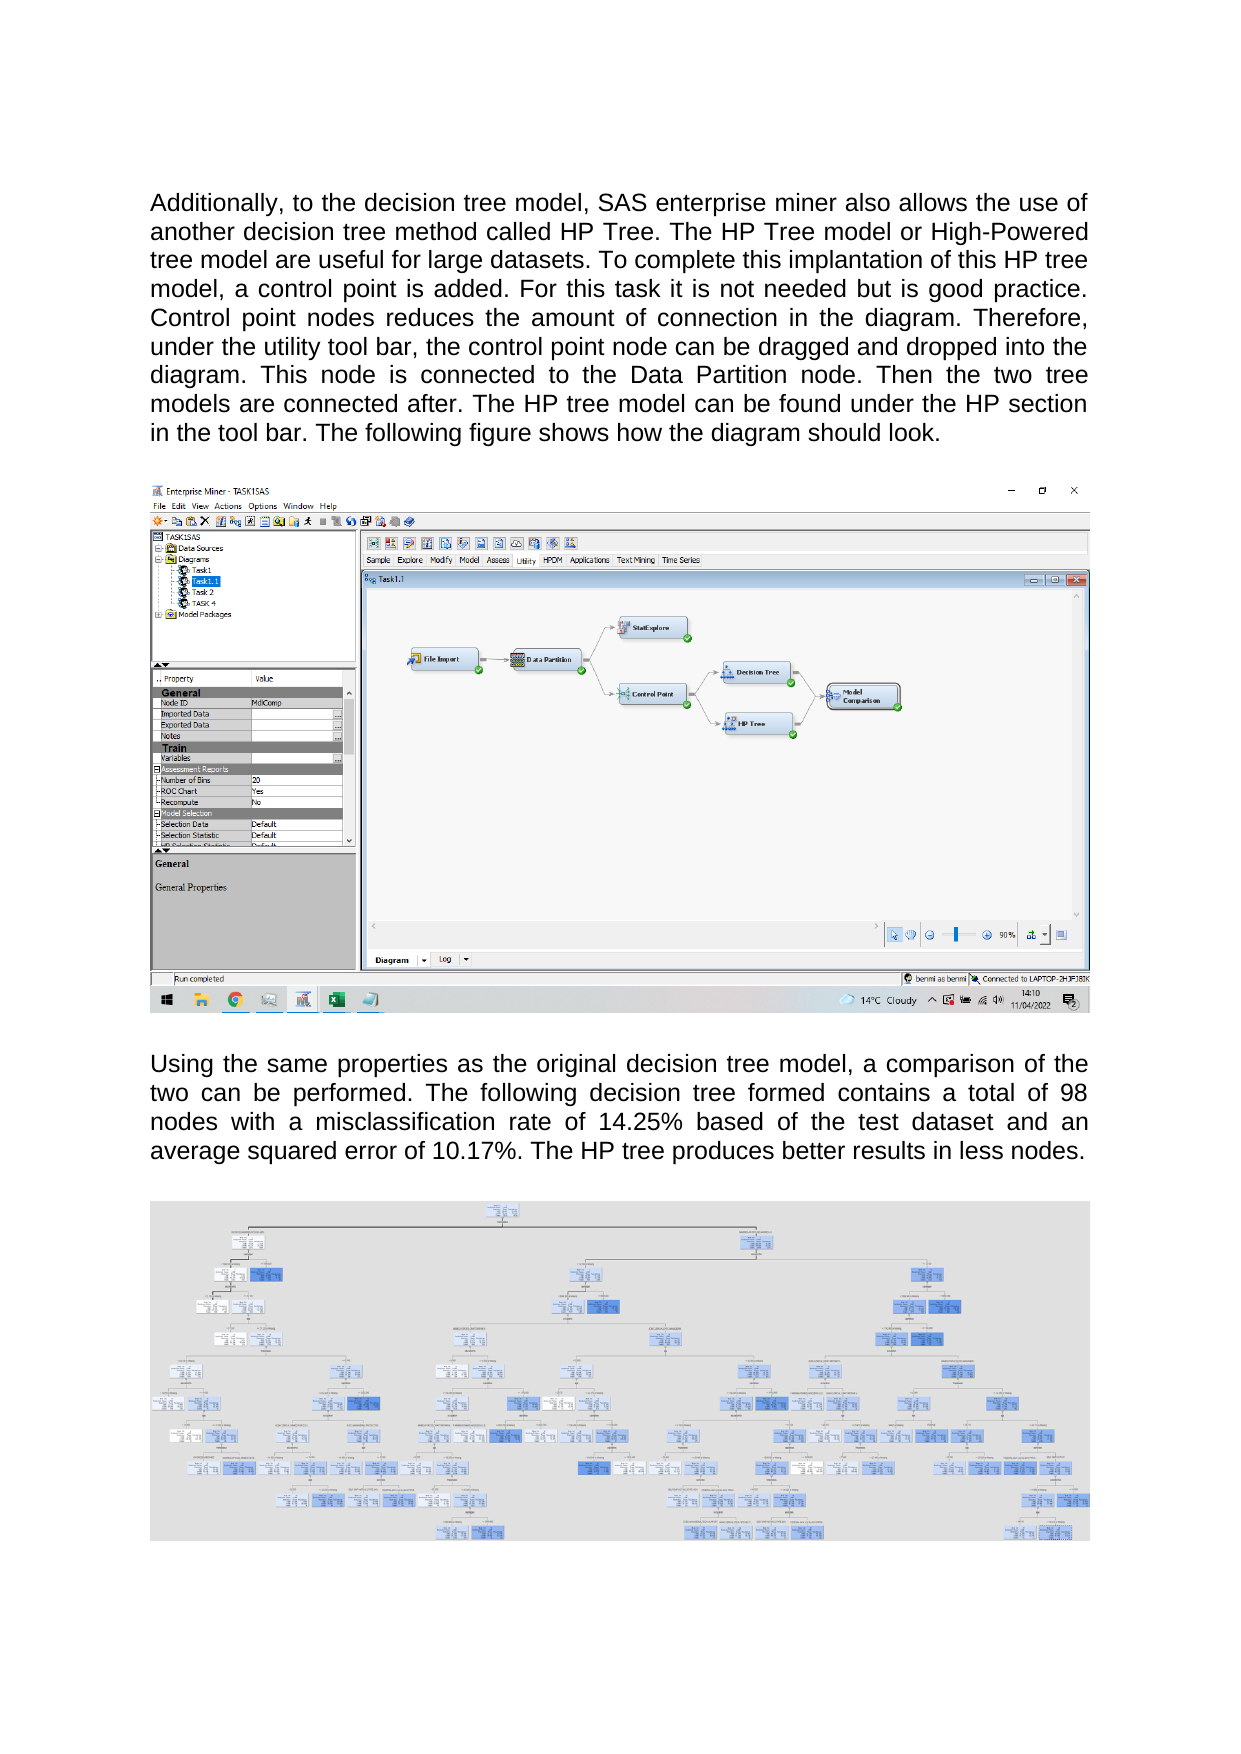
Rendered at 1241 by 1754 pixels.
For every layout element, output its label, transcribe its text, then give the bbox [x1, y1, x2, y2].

picture [150, 483, 1091, 1013]
picture [150, 1201, 1091, 1541]
text Additionally, to the decision tree model, SAS enterprise miner also allows the use of another decision tree method called HP Tree. The HP Tree model or High-Powered tree model are useful for large datasets. To complete this implantation of this HP tree model, a control point is added. For this task it is not needed but is good practice. Control point nodes reduces the amount of connection in the diagram. Therefore, under the utility tool bar, the control point node can be dragged and dropped into the diagram. This node is connected to the Data Partition node. Then the two tree models are connected after. The HP tree model can be found under the HP section in the tool bar. The following figure shows how the diagram should look. [150, 188, 1090, 446]
text Using the same properties as the original decision tree model, a comparison of the two can be performed. The following decision tree formed contains a total of 98 nodes with a misclassification rate of 14.25% based of the test dataset and an average squared error of 10.17%. The HP tree produces better results in less nodes. [150, 1049, 1090, 1164]
